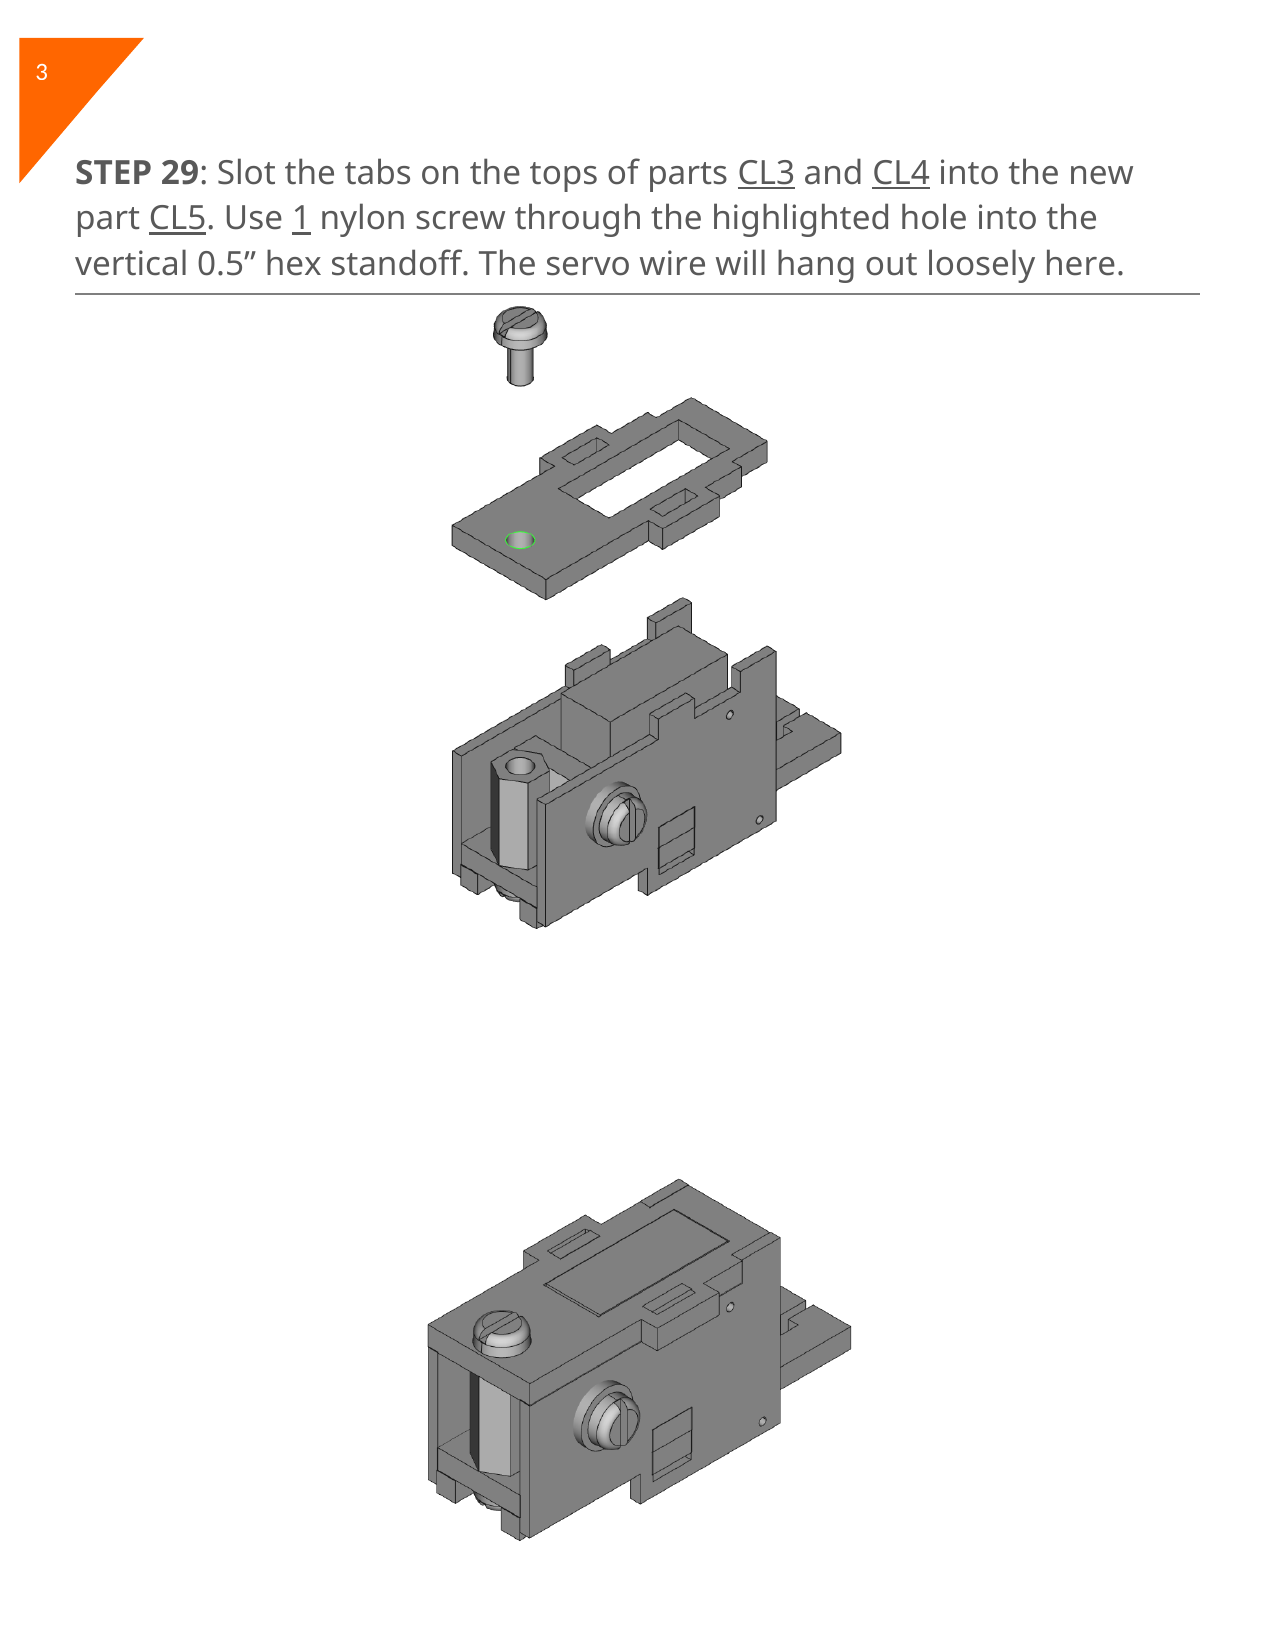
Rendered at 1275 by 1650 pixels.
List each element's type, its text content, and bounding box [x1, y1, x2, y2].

picture [410, 1164, 865, 1561]
text STEP 29: Slot the tabs on the tops of parts CL3 and CL4 into the new part CL5. Use 1 nylon screw through the highlighted hole into the vertical 0.5” hex standoff. The servo wire will hang out loosely here. [75, 148, 1200, 293]
picture [419, 295, 856, 948]
